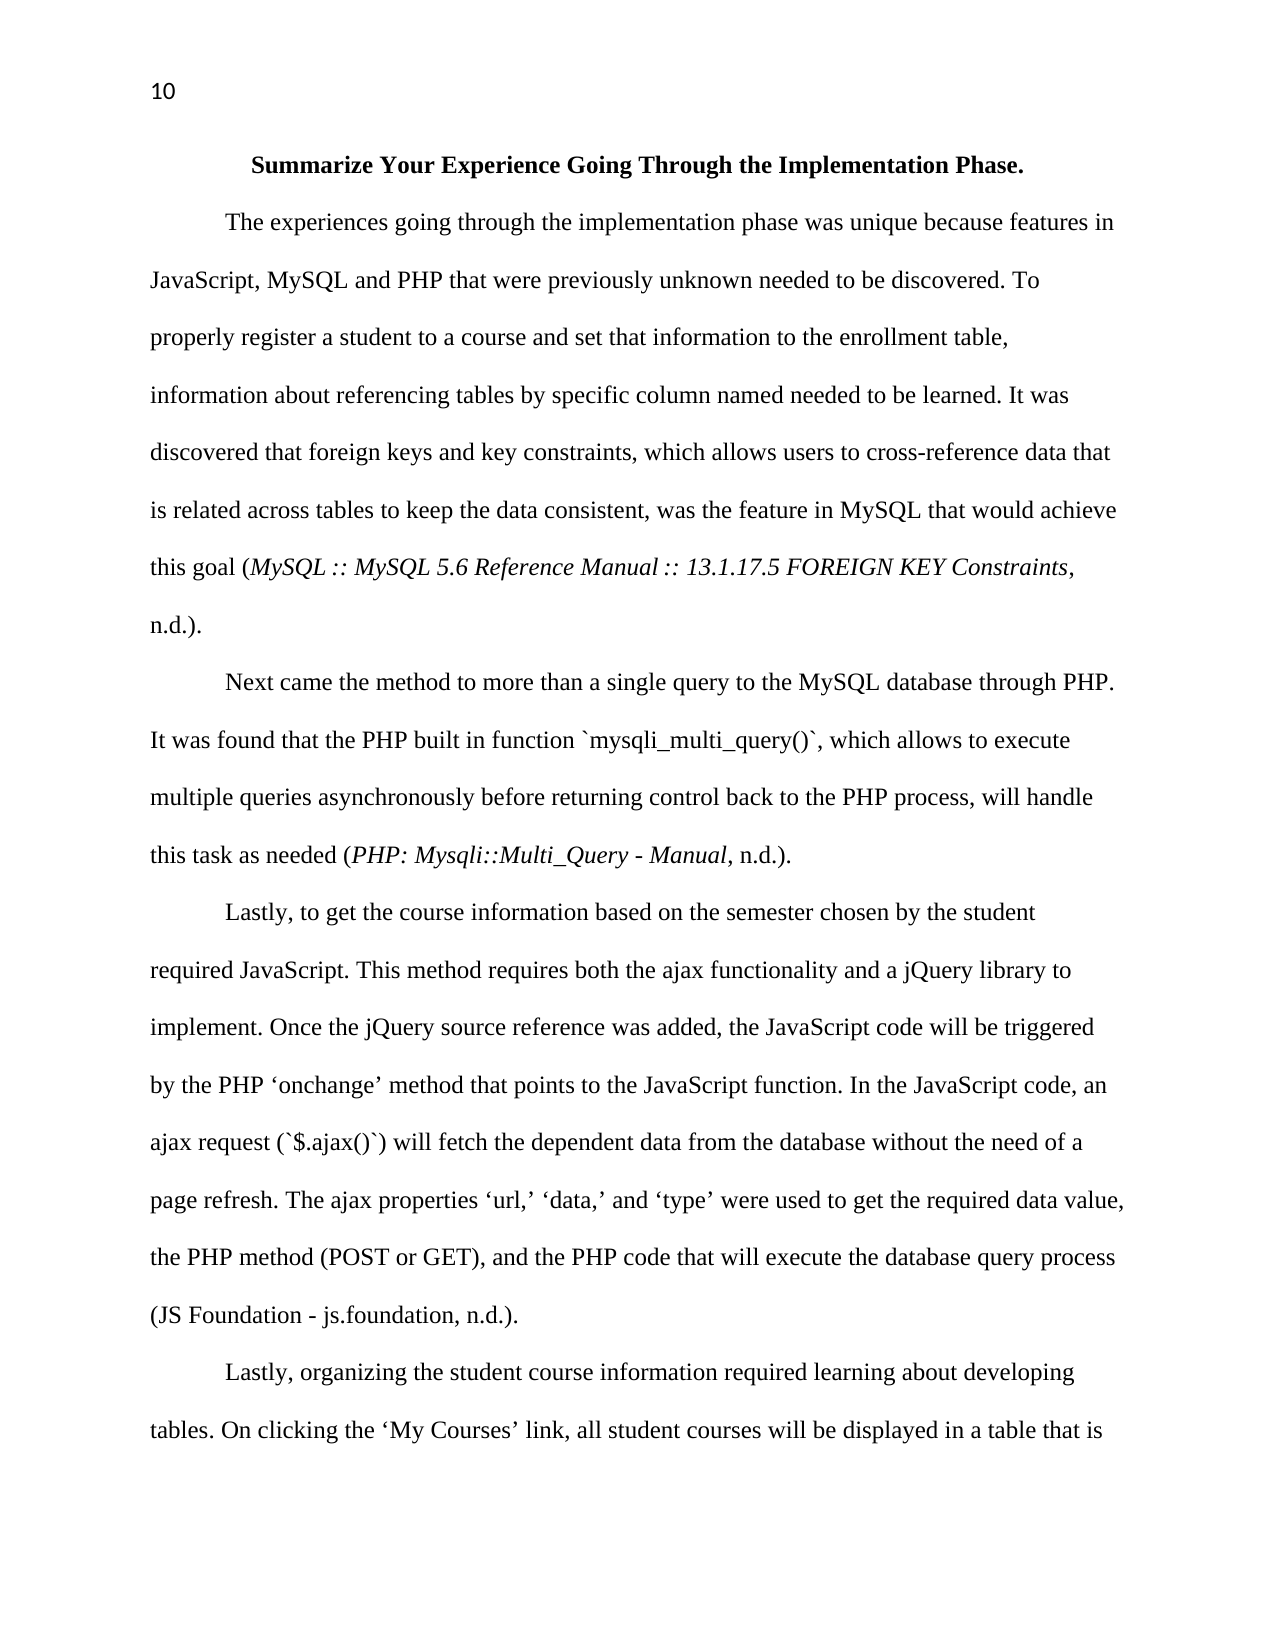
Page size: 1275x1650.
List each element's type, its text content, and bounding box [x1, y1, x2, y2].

text Lastly, to get the course information based on the semester chosen by the student required JavaScript. This method requires both the ajax functionality and a jQuery library to implement. Once the jQuery source reference was added, the JavaScript code will be triggered by the PHP ‘onchange’ method that points to the JavaScript function. In the JavaScript code, an ajax request (`$.ajax()`) will fetch the dependent data from the database without the need of a page refresh. The ajax properties ‘url,’ ‘data,’ and ‘type’ were used to get the required data value, the PHP method (POST or GET), and the PHP code that will execute the database query process (JS Foundation - js.foundation, n.d.). [150, 897, 1125, 1329]
text Summarize Your Experience Going Through the Implementation Phase. [150, 150, 1125, 179]
text Lastly, organizing the student course information required learning about developing tables. On clicking the ‘My Courses’ link, all student courses will be displayed in a table that is [150, 1357, 1125, 1444]
text The experiences going through the implementation phase was unique because features in JavaScript, MySQL and PHP that were previously unknown needed to be discovered. To properly register a student to a course and set that information to the enrollment table, information about referencing tables by specific column named needed to be learned. It was discovered that foreign keys and key constraints, which allows users to cross-reference data that is related across tables to keep the data consistent, was the feature in MySQL that would achieve this goal (MySQL :: MySQL 5.6 Reference Manual :: 13.1.17.5 FOREIGN KEY Constraints, n.d.). [150, 207, 1125, 639]
text Next came the method to more than a single query to the MySQL database through PHP. It was found that the PHP built in function `mysqli_multi_query()`, which allows to execute multiple queries asynchronously before returning control back to the PHP process, will handle this task as needed (PHP: Mysqli::Multi_Query - Manual, n.d.). [150, 667, 1125, 869]
